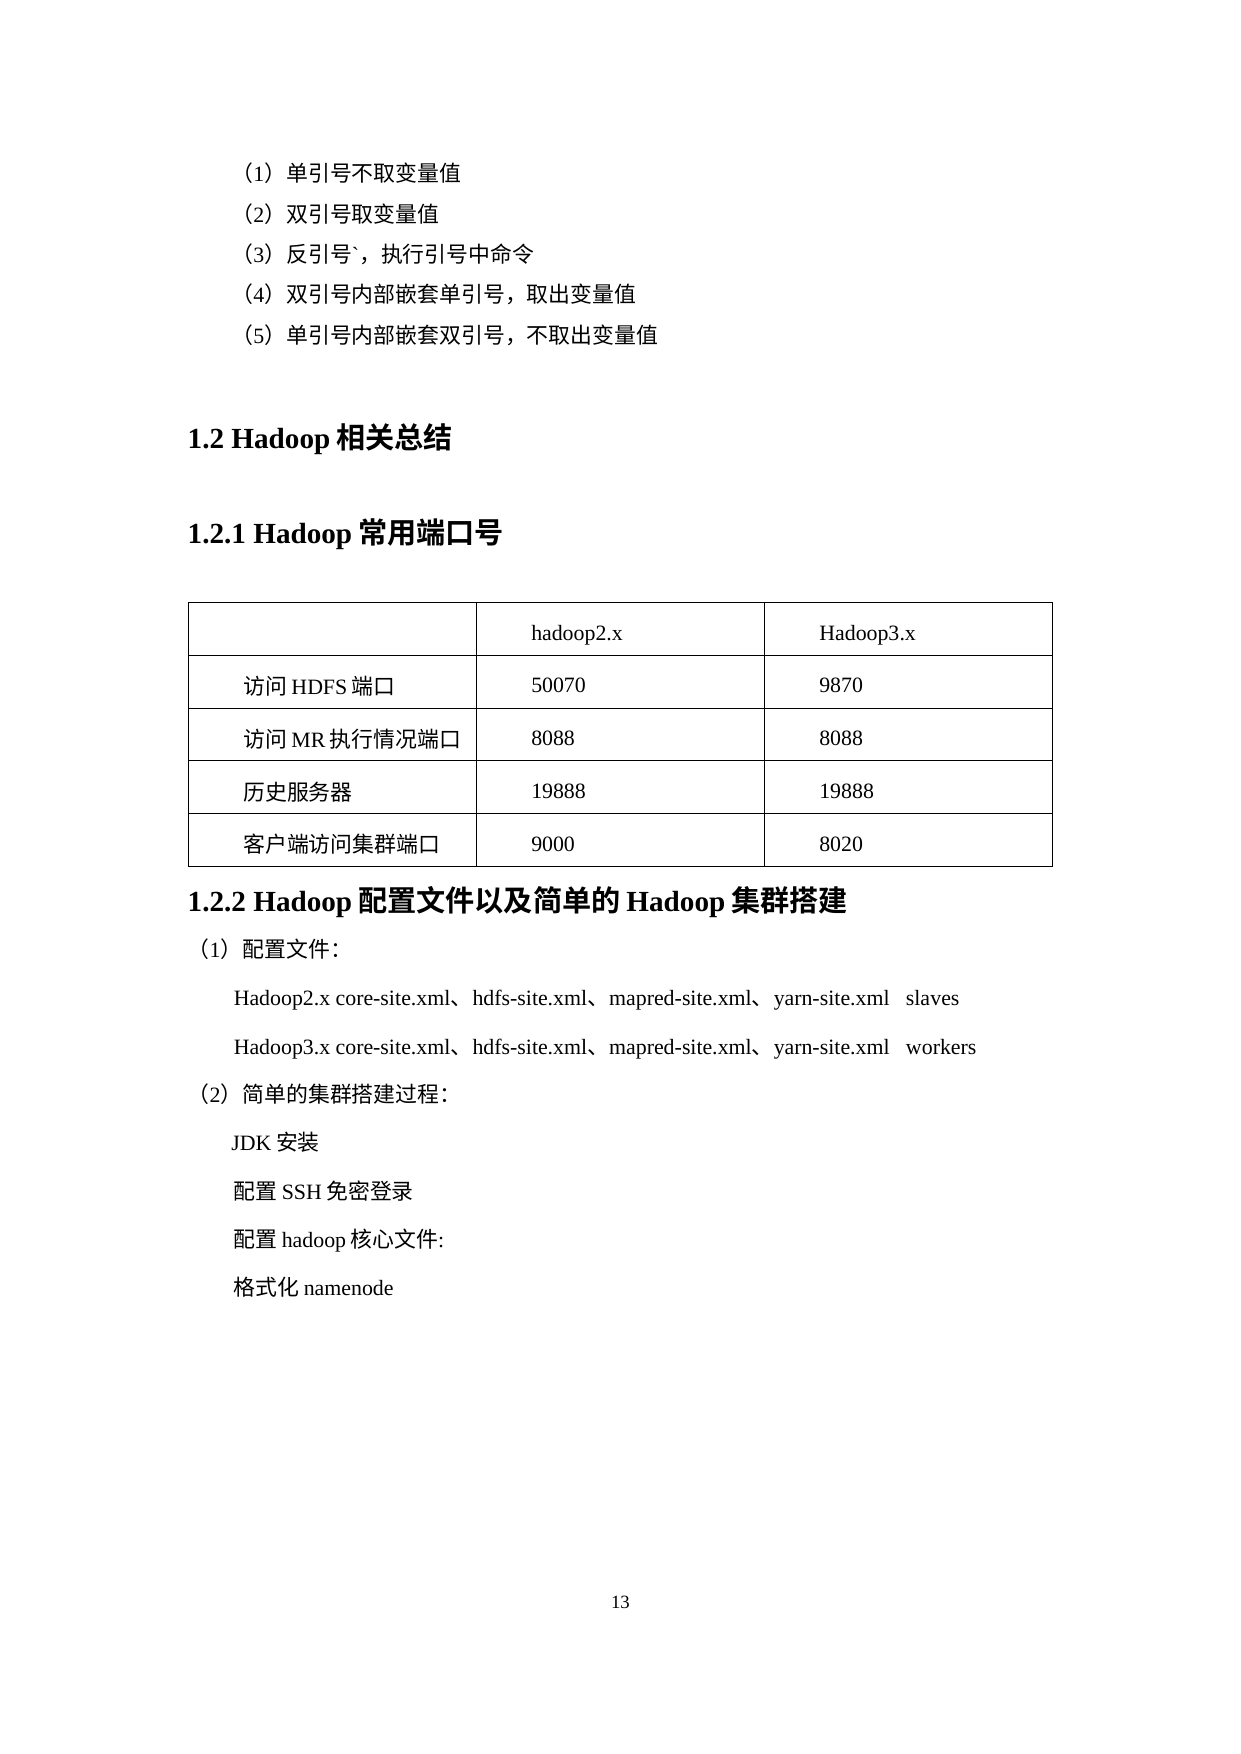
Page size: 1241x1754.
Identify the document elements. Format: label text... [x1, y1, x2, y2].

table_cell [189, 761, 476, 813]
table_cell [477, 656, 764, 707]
subtitle 1.2 Hadoop相关总结 [187, 403, 1053, 468]
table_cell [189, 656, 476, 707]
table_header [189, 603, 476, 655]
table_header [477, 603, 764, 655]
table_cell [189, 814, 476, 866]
text Hadoop3.x core-site.xml、hdfs-site.xml、mapred-site.xml、yarn-site.xml workers [233, 1028, 1053, 1061]
text JDK安装 [187, 1125, 1053, 1157]
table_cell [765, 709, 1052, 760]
text 配置SSH免密登录 [233, 1173, 1053, 1206]
text Hadoop2.x core-site.xml、hdfs-site.xml、mapred-site.xml、yarn-site.xml slaves [233, 980, 1053, 1012]
text （5）单引号内部嵌套双引号，不取出变量值 [187, 317, 1053, 350]
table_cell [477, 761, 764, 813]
text 格式化namenode [233, 1270, 1053, 1302]
text （1）配置文件： [187, 932, 1053, 964]
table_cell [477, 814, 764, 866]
text （4）双引号内部嵌套单引号，取出变量值 [187, 277, 1053, 309]
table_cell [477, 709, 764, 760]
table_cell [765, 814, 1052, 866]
text 配置hadoop核心文件: [233, 1222, 1053, 1254]
text （1）单引号不取变量值 [187, 156, 1053, 188]
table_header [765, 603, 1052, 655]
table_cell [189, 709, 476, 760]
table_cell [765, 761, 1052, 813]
text （3）反引号`，执行引号中命令 [187, 237, 1053, 269]
text （2）简单的集群搭建过程： [187, 1077, 1053, 1109]
text （2）双引号取变量值 [187, 196, 1053, 229]
subtitle 1.2.1 Hadoop常用端口号 [187, 498, 1053, 563]
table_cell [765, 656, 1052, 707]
subtitle 1.2.2 Hadoop配置文件以及简单的Hadoop集群搭建 [187, 867, 1053, 932]
